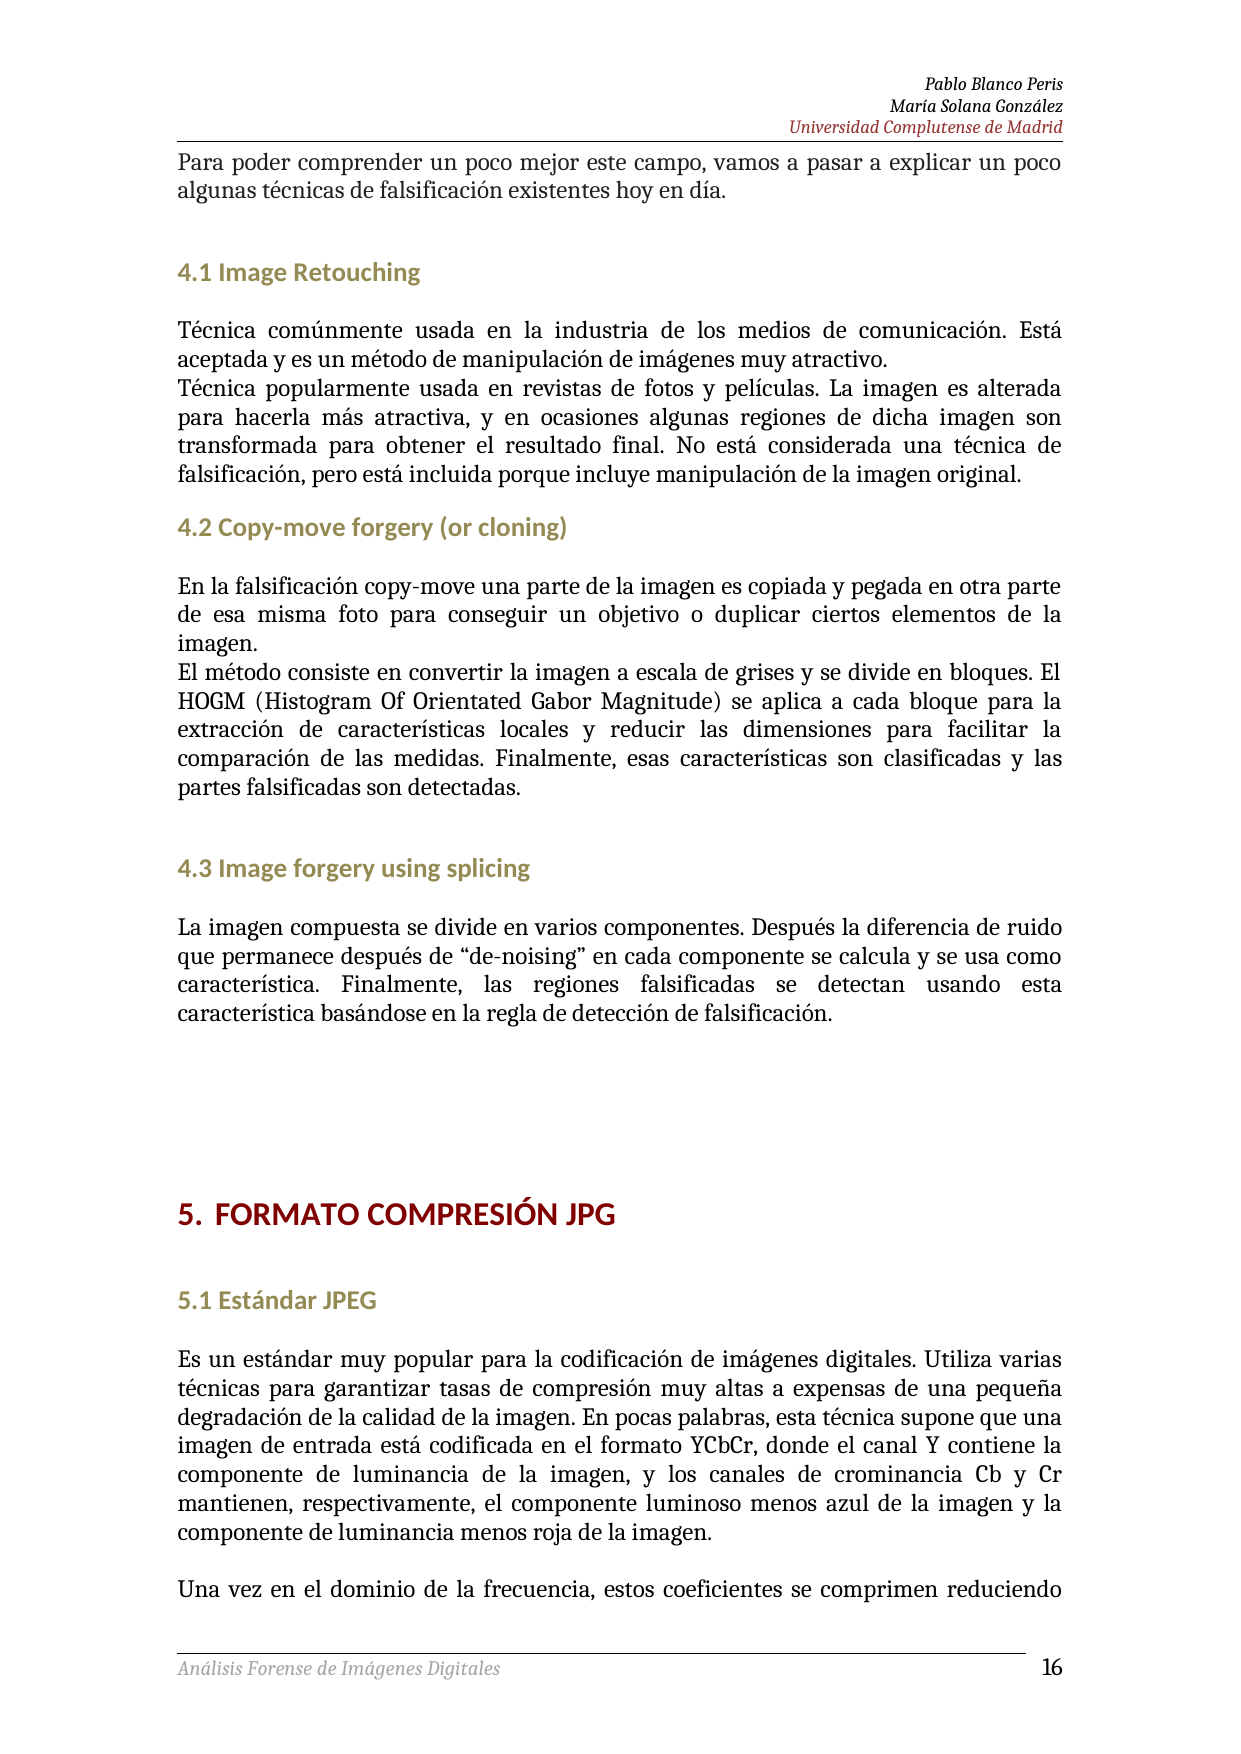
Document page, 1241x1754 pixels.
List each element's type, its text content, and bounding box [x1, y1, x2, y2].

text Técnica popularmente usada en revistas de fotos y películas. La imagen es alterada para hacerla más atractiva, y en ocasiones algunas regiones de dicha imagen son transformada para obtener el resultado final. No está considerada una técnica de falsificación, pero está incluida porque incluye manipulación de la imagen original. [177, 374, 1063, 489]
subtitle 4.1 Image Retouching [177, 255, 1063, 288]
subtitle 4.3 Image forgery using splicing [177, 851, 1063, 884]
subtitle 4.2 Copy-move forgery (or cloning) [177, 510, 1063, 543]
text El método consiste en convertir la imagen a escala de grises y se divide en bloques. El HOGM (Histogram Of Orientated Gabor Magnitude) se aplica a cada bloque para la extracción de características locales y reducir las dimensiones para facilitar la comparación de las medidas. Finalmente, esas características son clasificadas y las partes falsificadas son detectadas. [177, 658, 1063, 802]
text Es un estándar muy popular para la codificación de imágenes digitales. Utiliza varias técnicas para garantizar tasas de compresión muy altas a expensas de una pequeña degradación de la calidad de la imagen. En pocas palabras, esta técnica supone que una imagen de entrada está codificada en el formato YCbCr, donde el canal Y contiene la componente de luminancia de la imagen, y los canales de crominancia Cb y Cr mantienen, respectivamente, el componente luminoso menos azul de la imagen y la componente de luminancia menos roja de la imagen. [177, 1345, 1063, 1546]
subtitle FORMATO COMPRESIÓN JPG [177, 1193, 1063, 1234]
subtitle 5.1 Estándar JPEG [177, 1283, 1063, 1316]
text La imagen compuesta se divide en varios componentes. Después la diferencia de ruido que permanece después de “de-noising” en cada componente se calcula y se usa como característica. Finalmente, las regiones falsificadas se detectan usando esta característica basándose en la regla de detección de falsificación. [177, 913, 1063, 1028]
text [177, 1575, 1063, 1604]
text Técnica comúnmente usada en la industria de los medios de comunicación. Está aceptada y es un método de manipulación de imágenes muy atractivo. [177, 316, 1063, 374]
text En la falsificación copy-move una parte de la imagen es copiada y pegada en otra parte de esa misma foto para conseguir un objetivo o duplicar ciertos elementos de la imagen. [177, 572, 1063, 658]
text Para poder comprender un poco mejor este campo, vamos a pasar a explicar un poco algunas técnicas de falsificación existentes hoy en día. [177, 148, 1063, 205]
